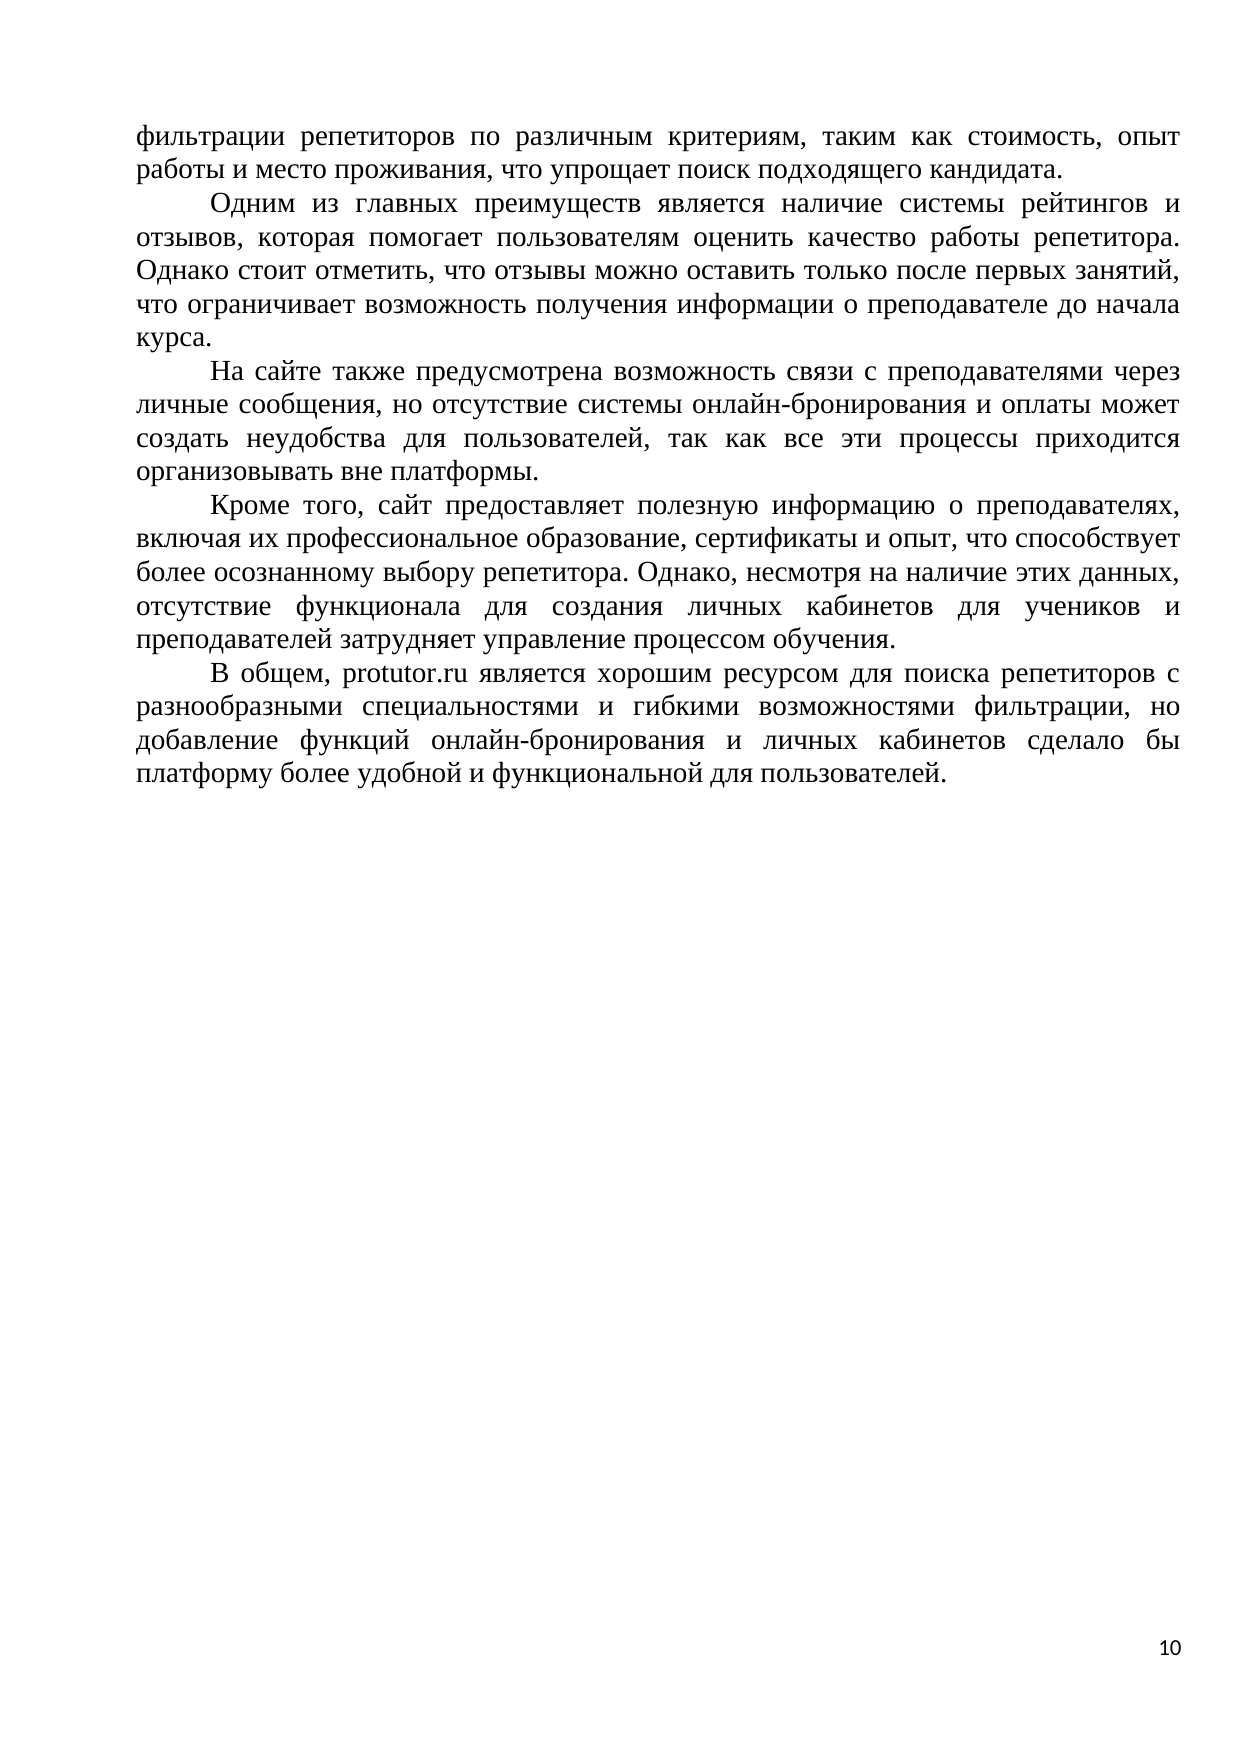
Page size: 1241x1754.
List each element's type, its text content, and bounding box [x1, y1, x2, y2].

text Одним из главных преимуществ является наличие системы рейтингов и отзывов, которая помогает пользователям оценить качество работы репетитора. Однако стоит отметить, что отзывы можно оставить только после первых занятий, что ограничивает возможность получения информации о преподавателе до начала курса. [136, 185, 1181, 353]
text Кроме того, сайт предоставляет полезную информацию о преподавателях, включая их профессиональное образование, сертификаты и опыт, что способствует более осознанному выбору репетитора. Однако, несмотря на наличие этих данных, отсутствие функционала для создания личных кабинетов для учеников и преподавателей затрудняет управление процессом обучения. [136, 487, 1181, 655]
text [136, 118, 1181, 185]
text На сайте также предусмотрена возможность связи с преподавателями через личные сообщения, но отсутствие системы онлайн-бронирования и оплаты может создать неудобства для пользователей, так как все эти процессы приходится организовывать вне платформы. [136, 353, 1181, 487]
text В общем, protutor.ru является хорошим ресурсом для поиска репетиторов с разнообразными специальностями и гибкими возможностями фильтрации, но добавление функций онлайн-бронирования и личных кабинетов сделало бы платформу более удобной и функциональной для пользователей. [136, 655, 1181, 789]
